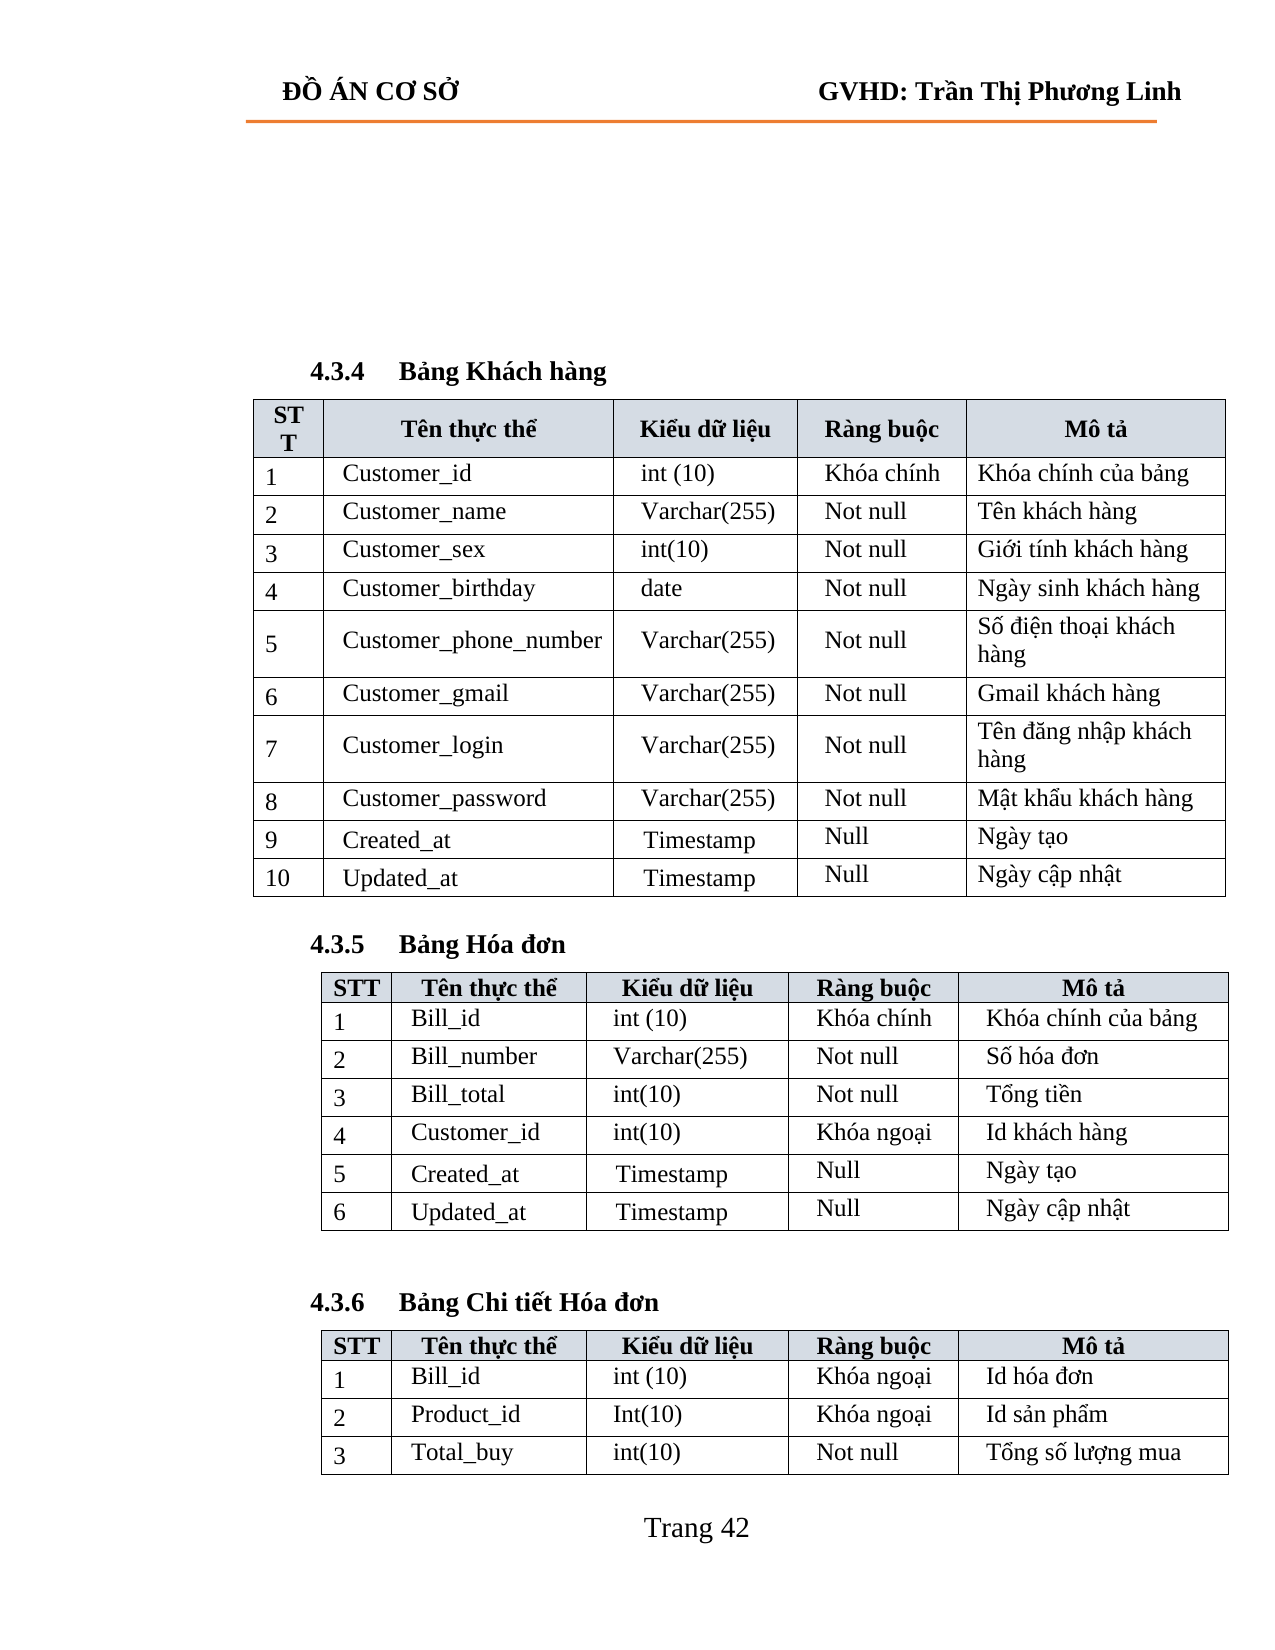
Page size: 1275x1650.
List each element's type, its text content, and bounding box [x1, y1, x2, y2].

table_cell Tổng số lượng mua [959, 1437, 1228, 1474]
table_cell Ngày tạo [959, 1155, 1228, 1192]
table_cell 5 [254, 611, 323, 677]
table_cell 1 [254, 458, 323, 495]
table_header Ràng buộc [789, 1331, 958, 1360]
list Bảng Khách hàng [310, 355, 1157, 386]
table_cell Customer_name [324, 496, 613, 533]
table_cell Khóa ngoại [789, 1361, 958, 1398]
table_cell Ngày cập nhật [967, 859, 1225, 896]
table_cell Tên đăng nhập khách hàng [967, 716, 1225, 782]
table_cell date [614, 573, 797, 610]
table_cell Not null [798, 611, 966, 677]
table_cell Null [798, 821, 966, 858]
table_cell 6 [322, 1193, 391, 1230]
table_cell 10 [254, 859, 323, 896]
table_cell Created_at [392, 1155, 586, 1192]
table_header Kiểu dữ liệu [614, 400, 797, 457]
table_header Tên thực thể [392, 1331, 586, 1360]
table_cell 4 [254, 573, 323, 610]
list Bảng Hóa đơn [310, 928, 1157, 959]
table_header Kiểu dữ liệu [587, 1331, 788, 1360]
table_header Ràng buộc [789, 973, 958, 1002]
table_cell Customer_password [324, 783, 613, 820]
table_cell Varchar(255) [614, 716, 797, 782]
table_header STT [322, 973, 391, 1002]
table_cell int(10) [587, 1437, 788, 1474]
table_cell Id khách hàng [959, 1117, 1228, 1154]
table_cell Int(10) [587, 1399, 788, 1436]
table_cell Created_at [324, 821, 613, 858]
table_cell Số hóa đơn [959, 1041, 1228, 1078]
table_cell int(10) [587, 1117, 788, 1154]
table_cell Số điện thoại khách hàng [967, 611, 1225, 677]
table_cell Varchar(255) [587, 1041, 788, 1078]
table_cell Khóa chính [798, 458, 966, 495]
table_cell Varchar(255) [614, 496, 797, 533]
table_cell Bill_total [392, 1079, 586, 1116]
table_cell int (10) [587, 1361, 788, 1398]
table_cell Customer_birthday [324, 573, 613, 610]
table_cell Ngày tạo [967, 821, 1225, 858]
table_cell Varchar(255) [614, 783, 797, 820]
table_cell 6 [254, 678, 323, 715]
table_cell 1 [322, 1003, 391, 1040]
table_cell Not null [789, 1041, 958, 1078]
table_cell Id hóa đơn [959, 1361, 1228, 1398]
table_cell Not null [798, 573, 966, 610]
table_cell 4 [322, 1117, 391, 1154]
table_cell 2 [322, 1041, 391, 1078]
table_cell Gmail khách hàng [967, 678, 1225, 715]
table_cell Ngày cập nhật [959, 1193, 1228, 1230]
table_cell Customer_phone_number [324, 611, 613, 677]
table_cell Mật khẩu khách hàng [967, 783, 1225, 820]
table_cell int(10) [587, 1079, 788, 1116]
table_cell Updated_at [324, 859, 613, 896]
table_cell Varchar(255) [614, 678, 797, 715]
table_cell Bill_id [392, 1361, 586, 1398]
table_cell Timestamp [587, 1155, 788, 1192]
table_cell Bill_number [392, 1041, 586, 1078]
table_cell Not null [798, 678, 966, 715]
table_cell Giới tính khách hàng [967, 535, 1225, 572]
table_header STT [254, 400, 323, 457]
table_cell 8 [254, 783, 323, 820]
table_cell Timestamp [614, 859, 797, 896]
table_cell Id sản phẩm [959, 1399, 1228, 1436]
table_cell Null [789, 1193, 958, 1230]
table_cell Customer_sex [324, 535, 613, 572]
table_header STT [322, 1331, 391, 1360]
table_cell Updated_at [392, 1193, 586, 1230]
table_cell 3 [322, 1079, 391, 1116]
table_header Ràng buộc [798, 400, 966, 457]
table_cell Ngày sinh khách hàng [967, 573, 1225, 610]
table_cell Timestamp [614, 821, 797, 858]
table_cell Tên khách hàng [967, 496, 1225, 533]
table_cell Not null [798, 535, 966, 572]
table_cell Not null [798, 496, 966, 533]
table_cell Customer_id [392, 1117, 586, 1154]
table_cell Null [789, 1155, 958, 1192]
table_cell 7 [254, 716, 323, 782]
table_cell 3 [322, 1437, 391, 1474]
table_header Tên thực thể [324, 400, 613, 457]
table_cell 3 [254, 535, 323, 572]
table_cell Not null [798, 716, 966, 782]
table_cell Bill_id [392, 1003, 586, 1040]
table_header Mô tả [959, 1331, 1228, 1360]
table_cell Null [798, 859, 966, 896]
table_cell Tổng tiền [959, 1079, 1228, 1116]
table_cell Timestamp [587, 1193, 788, 1230]
table_cell Varchar(255) [614, 611, 797, 677]
table_cell Khóa chính của bảng [959, 1003, 1228, 1040]
table_cell 1 [322, 1361, 391, 1398]
table_header Mô tả [967, 400, 1225, 457]
table_cell Khóa chính của bảng [967, 458, 1225, 495]
table_cell Not null [789, 1079, 958, 1116]
table_cell 2 [254, 496, 323, 533]
table_cell int (10) [614, 458, 797, 495]
table_cell 2 [322, 1399, 391, 1436]
table_header Kiểu dữ liệu [587, 973, 788, 1002]
table_cell Customer_login [324, 716, 613, 782]
table_cell Customer_id [324, 458, 613, 495]
table_cell int(10) [614, 535, 797, 572]
table_cell Not null [798, 783, 966, 820]
table_cell Khóa ngoại [789, 1399, 958, 1436]
table_header Tên thực thể [392, 973, 586, 1002]
table_cell Product_id [392, 1399, 586, 1436]
table_cell 5 [322, 1155, 391, 1192]
table_header Mô tả [959, 973, 1228, 1002]
table_cell Khóa ngoại [789, 1117, 958, 1154]
table_cell Total_buy [392, 1437, 586, 1474]
table_cell Khóa chính [789, 1003, 958, 1040]
table_cell int (10) [587, 1003, 788, 1040]
table_cell Customer_gmail [324, 678, 613, 715]
table_cell 9 [254, 821, 323, 858]
table_cell Not null [789, 1437, 958, 1474]
list Bảng Chi tiết Hóa đơn [310, 1286, 1157, 1318]
